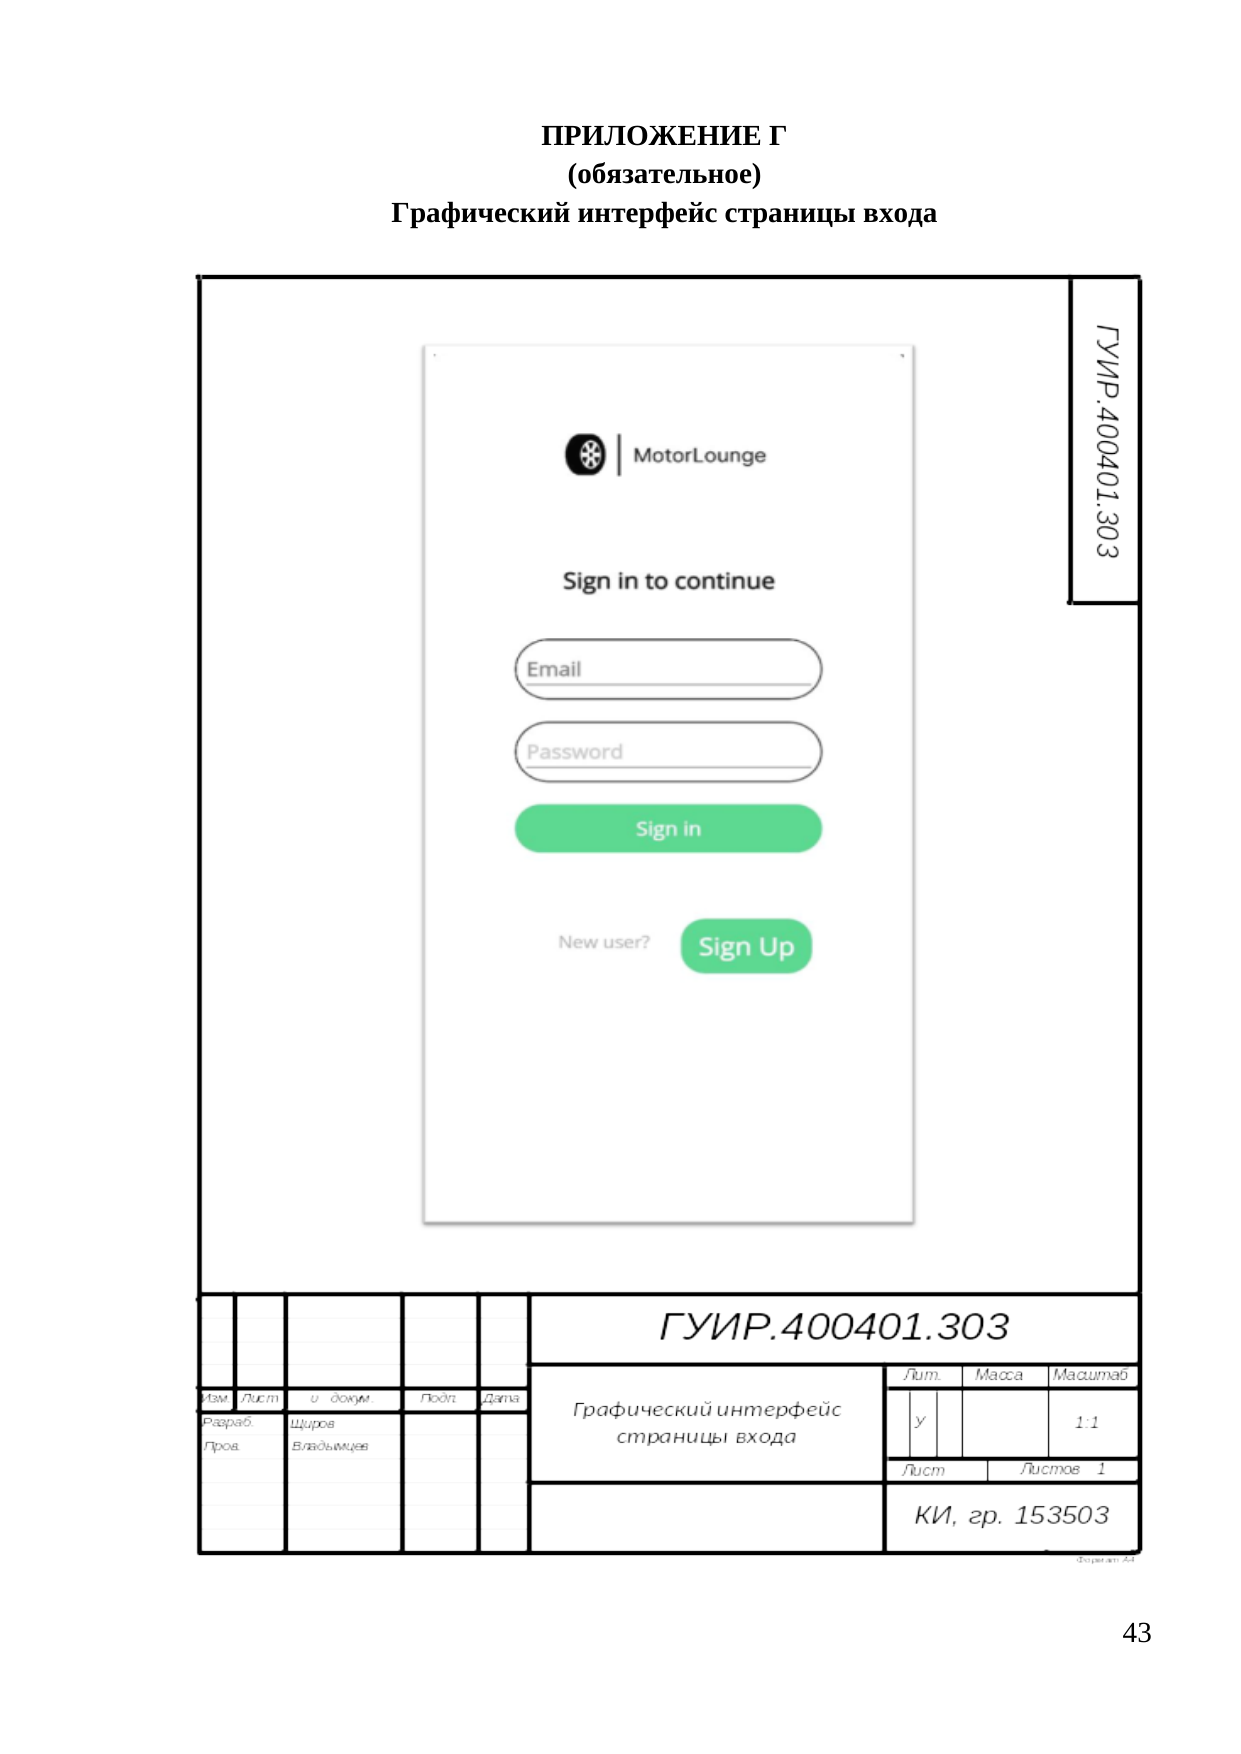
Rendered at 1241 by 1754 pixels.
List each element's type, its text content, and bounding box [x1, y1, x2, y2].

text ПРИЛОЖЕНИЕ Г (обязательное) Графический интерфейс страницы входа [177, 118, 1152, 229]
